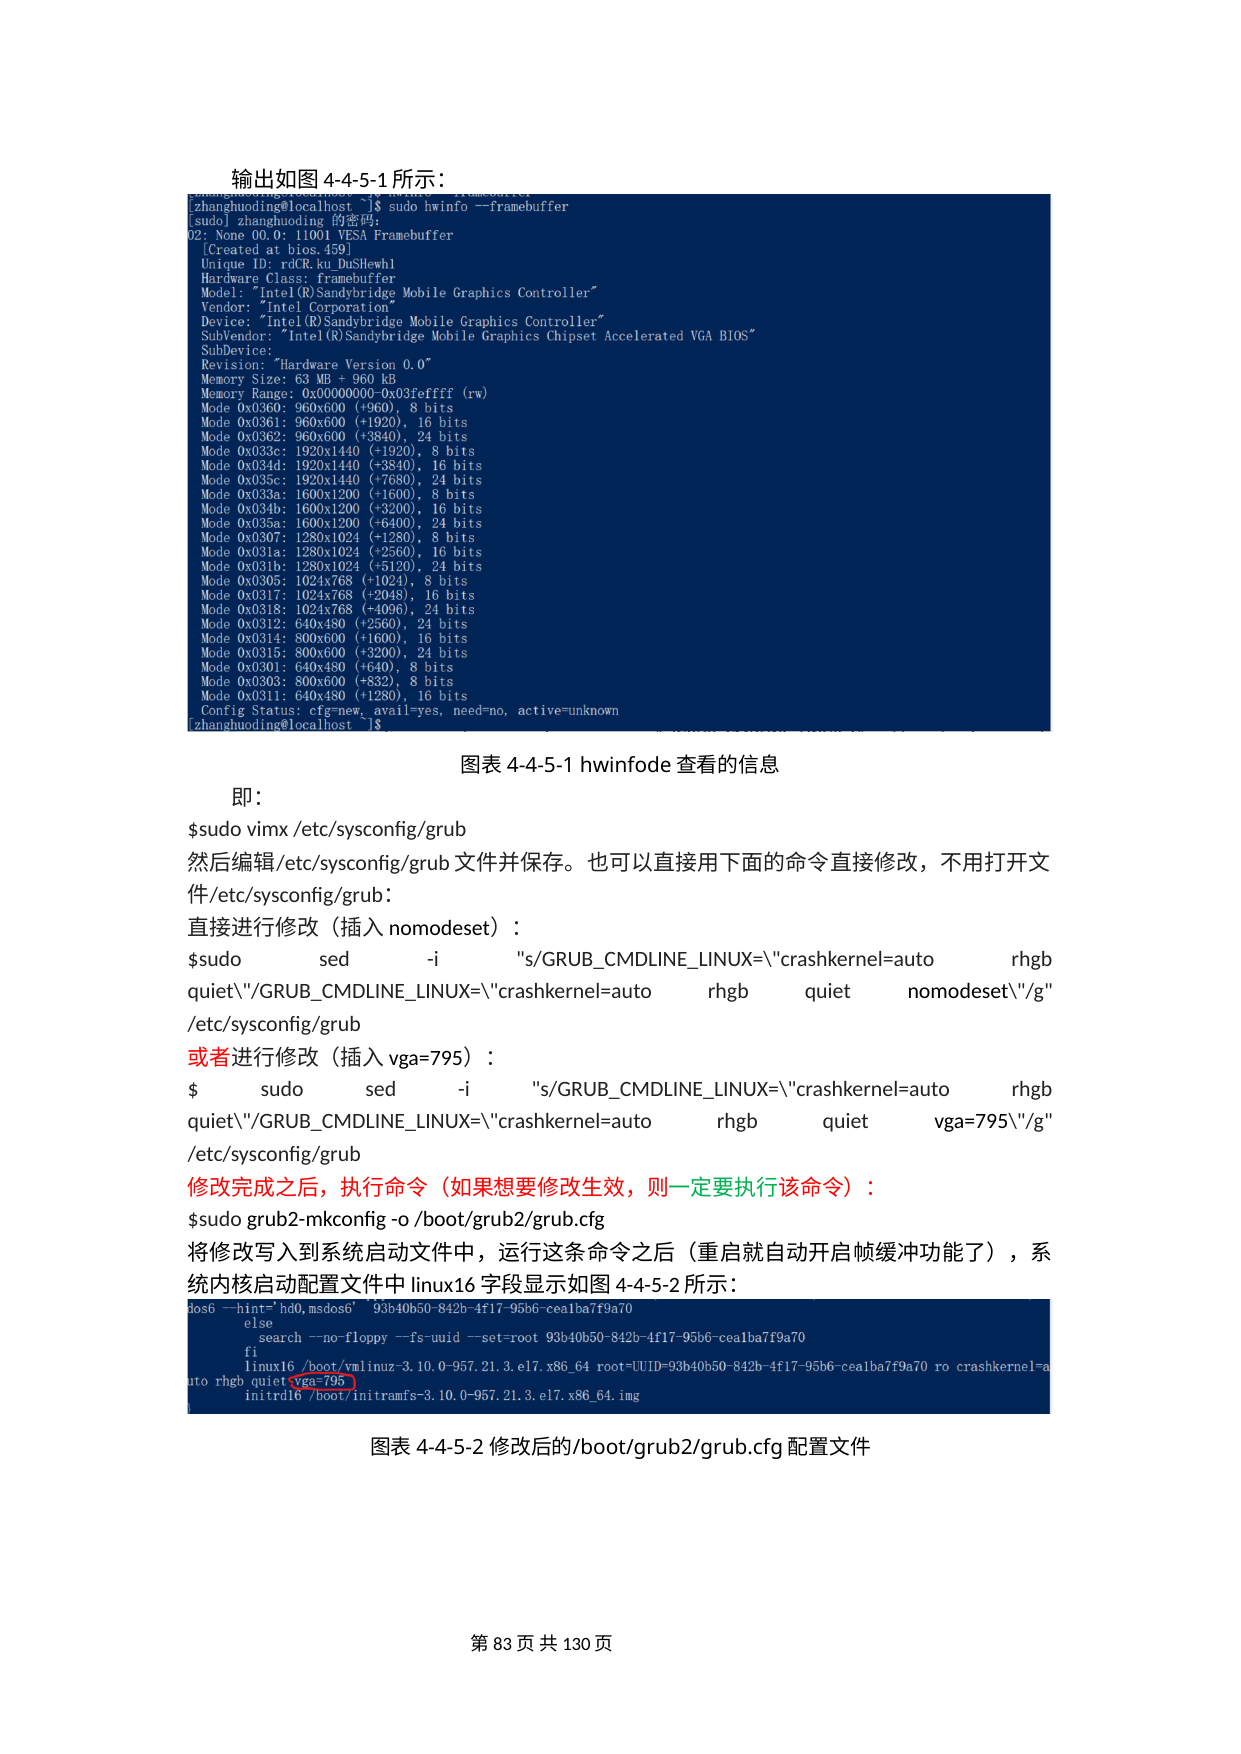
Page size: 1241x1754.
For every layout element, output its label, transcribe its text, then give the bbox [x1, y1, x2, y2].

text 即： [187, 779, 1053, 812]
text $ sudo sed -i "s/GRUB_CMDLINE_LINUX=\"crashkernel=auto rhgb quiet\"/GRUB_CMDLINE_LINUX=\"crashkernel=auto rhgb quiet vga=795\"/g" /etc/sysconfig/grub [187, 1072, 1053, 1169]
text 然后编辑/etc/sysconfig/grub文件并保存。也可以直接用下面的命令直接修改，不用打开文件/etc/sysconfig/grub： [187, 844, 1053, 909]
text 修改完成之后，执行命令（如果想要修改生效，则一定要执行该命令）： [187, 1169, 1053, 1202]
text $sudo vimx /etc/sysconfig/grub [187, 812, 1053, 844]
text 输出如图4-4-5-1所示： [187, 162, 1053, 194]
text $sudo sed -i "s/GRUB_CMDLINE_LINUX=\"crashkernel=auto rhgb quiet\"/GRUB_CMDLINE_LINUX=\"crashkernel=auto rhgb quiet nomodeset\"/g" /etc/sysconfig/grub [187, 942, 1053, 1039]
picture [187, 194, 1053, 732]
text 将修改写入到系统启动文件中，运行这条命令之后（重启就自动开启帧缓冲功能了），系统内核启动配置文件中linux16字段显示如图4-4-5-2所示： [187, 1234, 1053, 1299]
text $sudo grub2-mkconfig -o /boot/grub2/grub.cfg [187, 1202, 1053, 1234]
picture [187, 1299, 1053, 1414]
text 或者进行修改（插入vga=795）： [187, 1039, 1053, 1072]
text 直接进行修改（插入nomodeset）： [187, 909, 1053, 942]
text 图表 4-4-5-2 修改后的/boot/grub2/grub.cfg配置文件 [187, 1429, 1053, 1462]
text 图表 4-4-5-1 hwinfode查看的信息 [187, 747, 1053, 779]
